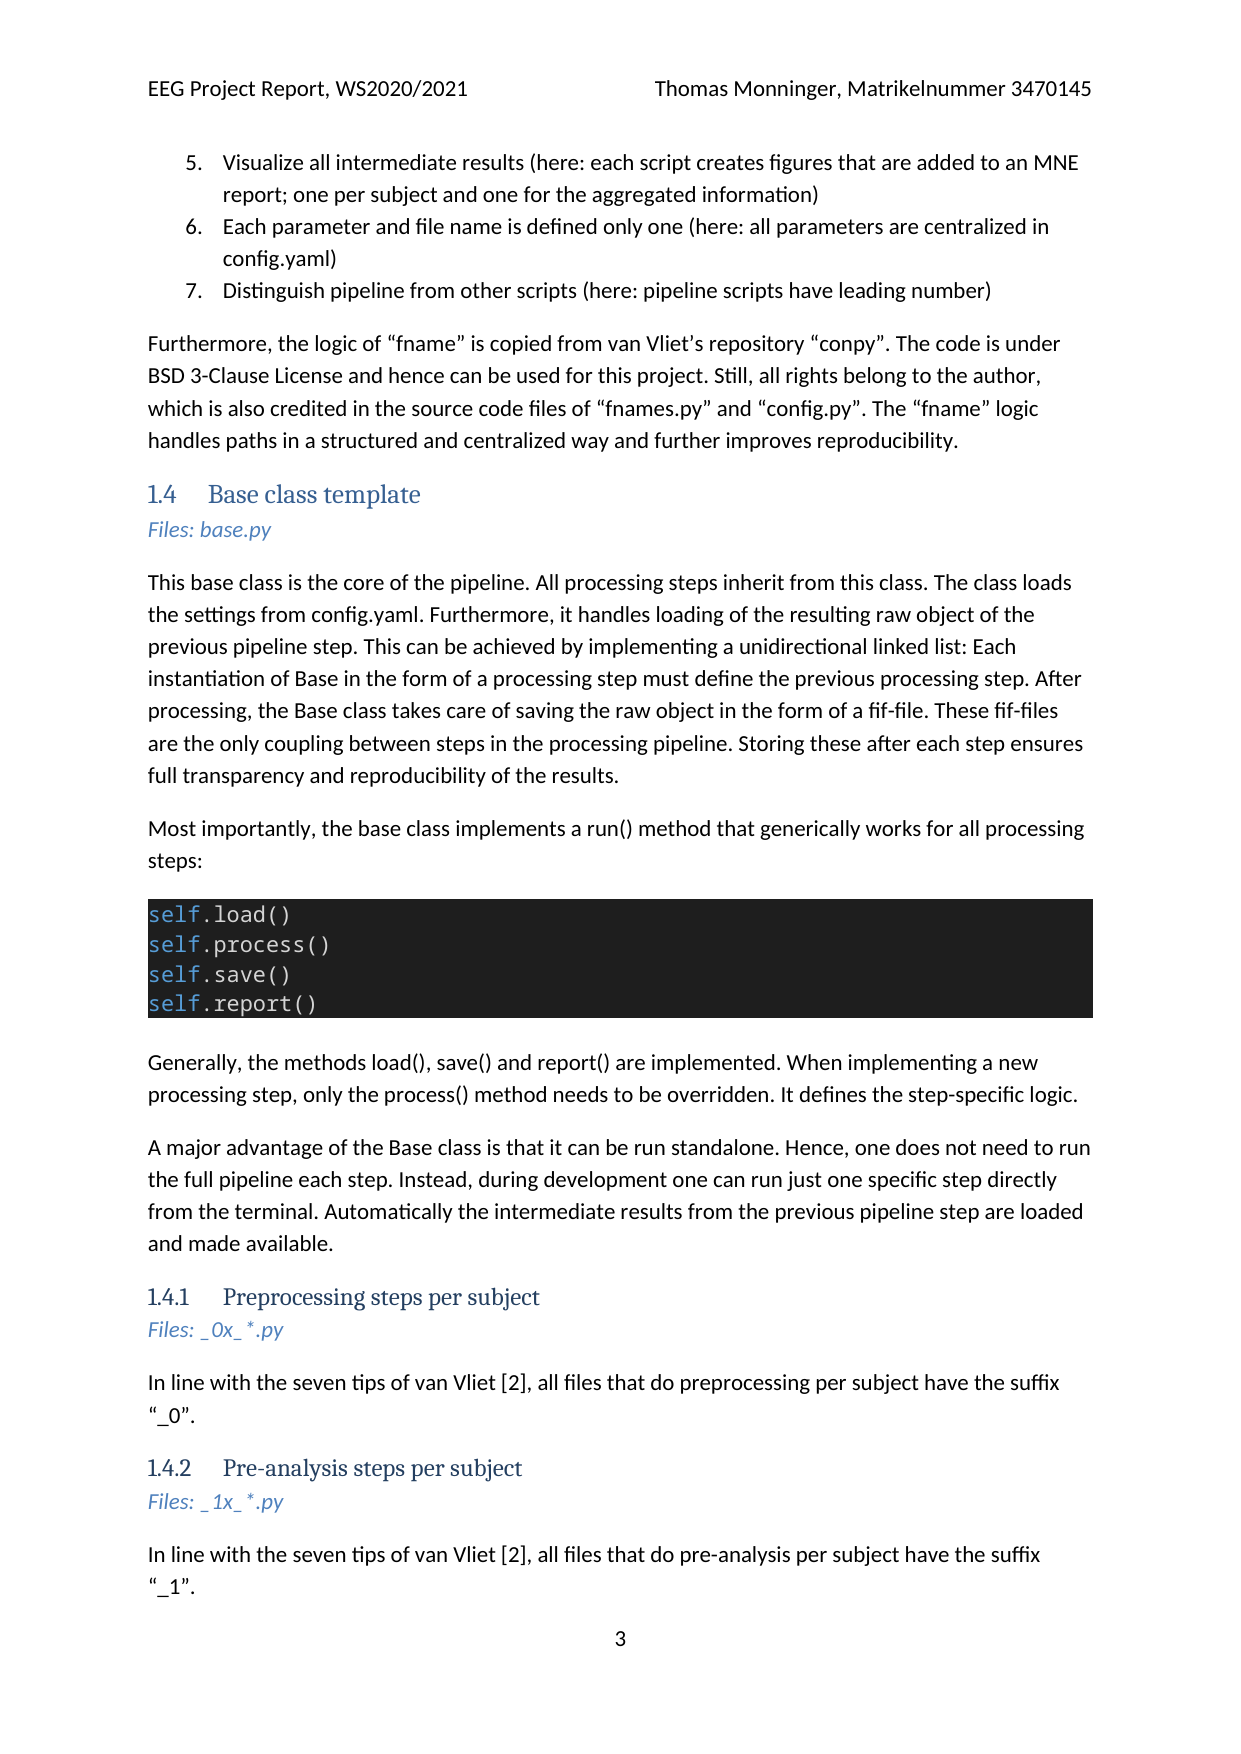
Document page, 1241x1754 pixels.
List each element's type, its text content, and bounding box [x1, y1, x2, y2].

list Visualize all intermediate results (here: each script creates figures that are added to an MNE report; one per subject and one for the aggregated information) [185, 148, 1093, 208]
text This base class is the core of the pipeline. All processing steps inherit from this class. The class loads the settings from config.yaml. Furthermore, it handles loading of the resulting raw object of the previous pipeline step. This can be achieved by implementing a unidirectional linked list: Each instantiation of Base in the form of a processing step must define the previous processing step. After processing, the Base class takes care of saving the raw object in the form of a fif-file. These fif-files are the only coupling between steps in the processing pipeline. Storing these after each step ensures full transparency and reproducibility of the results. [148, 568, 1093, 789]
text Generally, the methods load(), save() and report() are implemented. When implementing a new processing step, only the process() method needs to be overridden. It defines the step-specific logic. [148, 1048, 1093, 1108]
subtitle Preprocessing steps per subject [148, 1282, 1093, 1311]
text In line with the seven tips of van Vliet [2], all files that do pre-analysis per subject have the suffix “_1”. [148, 1540, 1093, 1600]
subtitle Base class template [148, 479, 1093, 510]
text Files: _0x_*.py [148, 1316, 1093, 1343]
text self.save() [148, 959, 1093, 988]
list Each parameter and file name is defined only one (here: all parameters are centralized in config.yaml) [185, 212, 1093, 272]
text self.report() [148, 988, 1093, 1018]
text In line with the seven tips of van Vliet [2], all files that do preprocessing per subject have the suffix “_0”. [148, 1368, 1093, 1429]
text self.load() [148, 899, 1093, 929]
text Furthermore, the logic of “fname” is copied from van Vliet’s repository “conpy”. The code is under BSD 3-Clause License and hence can be used for this project. Still, all rights belong to the author, which is also credited in the source code files of “fnames.py” and “config.py”. The “fname” logic handles paths in a structured and centralized way and further improves reproducibility. [148, 329, 1093, 454]
subtitle Pre-analysis steps per subject [148, 1454, 1093, 1482]
text Files: base.py [148, 515, 1093, 543]
text Files: _1x_*.py [148, 1487, 1093, 1515]
text Most importantly, the base class implements a run() method that generically works for all processing steps: [148, 814, 1093, 874]
text self.process() [148, 929, 1093, 959]
list Distinguish pipeline from other scripts (here: pipeline scripts have leading number) [185, 276, 1093, 304]
text A major advantage of the Base class is that it can be run standalone. Hence, one does not need to run the full pipeline each step. Instead, during development one can run just one specific step directly from the terminal. Automatically the intermediate results from the previous pipeline step are loaded and made available. [148, 1133, 1093, 1257]
